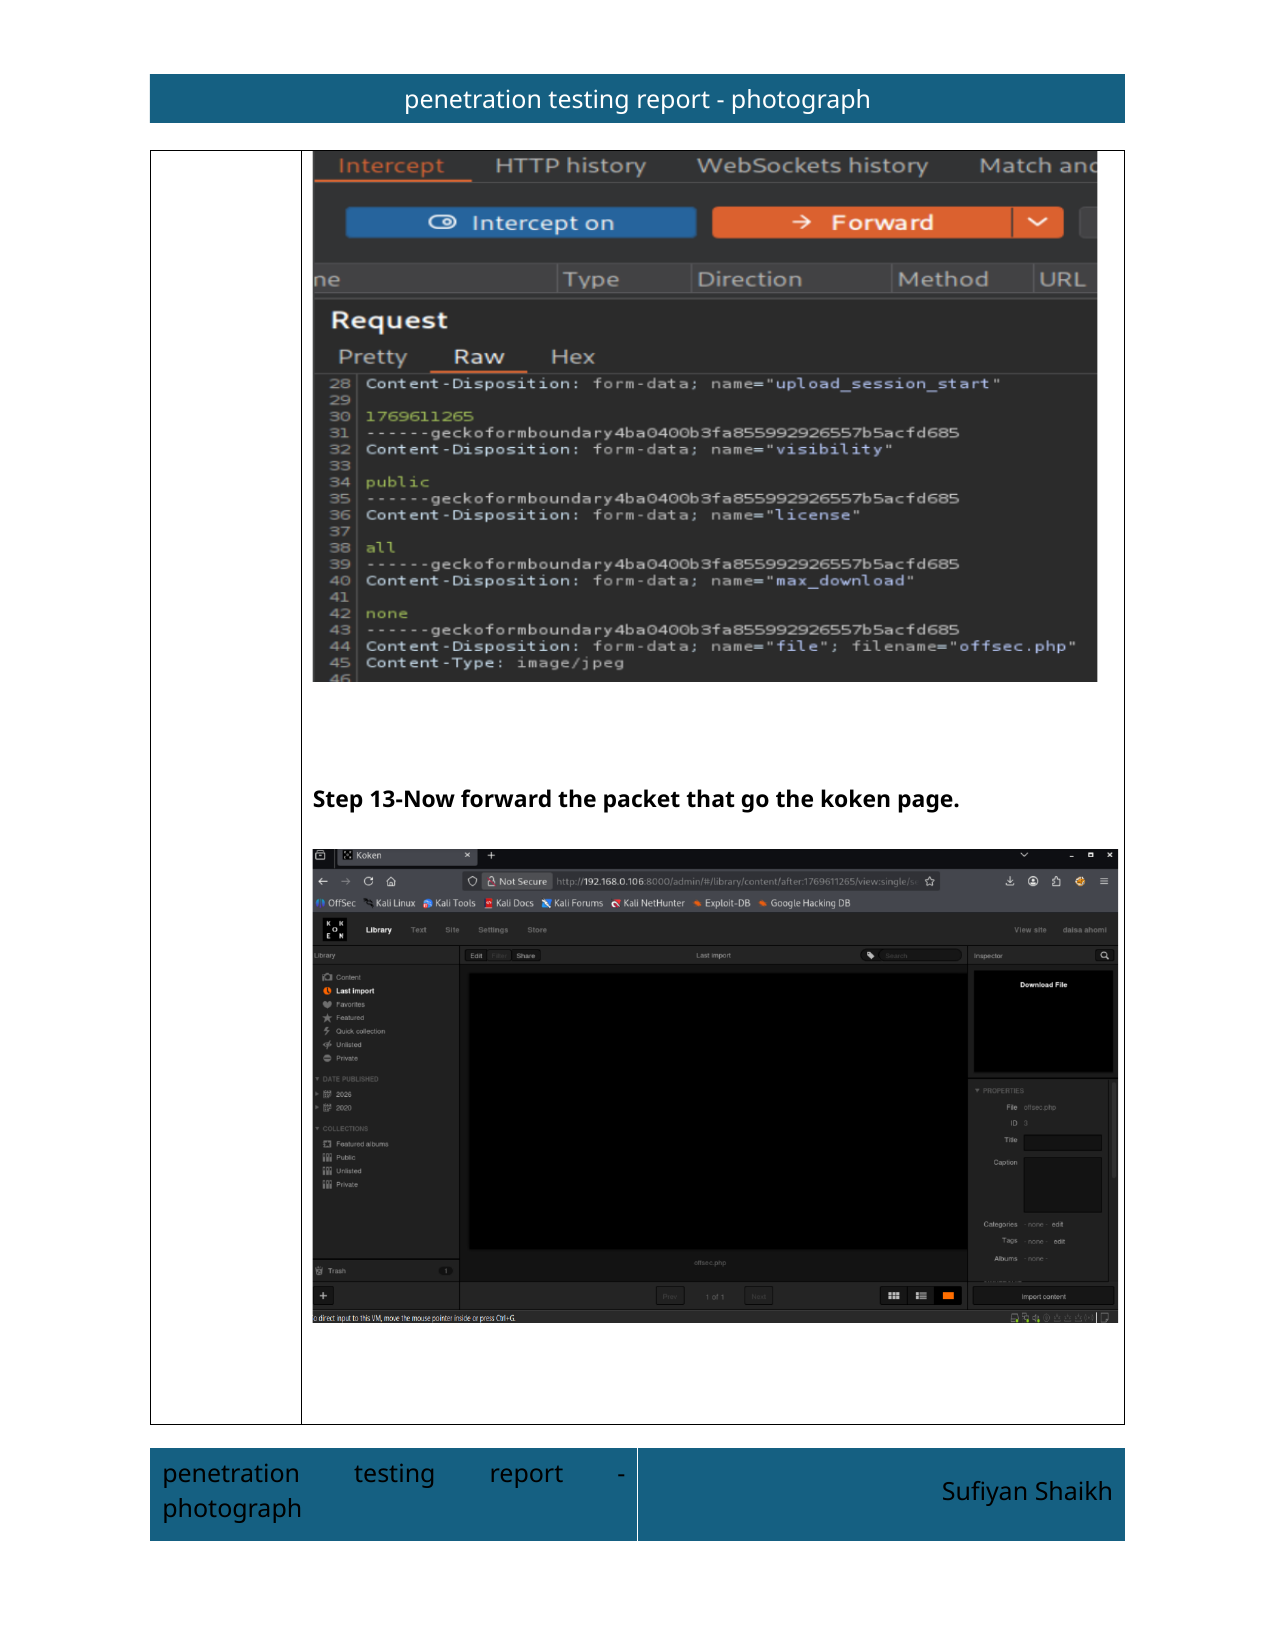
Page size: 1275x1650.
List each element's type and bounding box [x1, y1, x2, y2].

table_cell [151, 151, 301, 1424]
picture [312, 151, 1098, 682]
picture [312, 849, 1119, 1323]
table_cell [302, 151, 1124, 1424]
